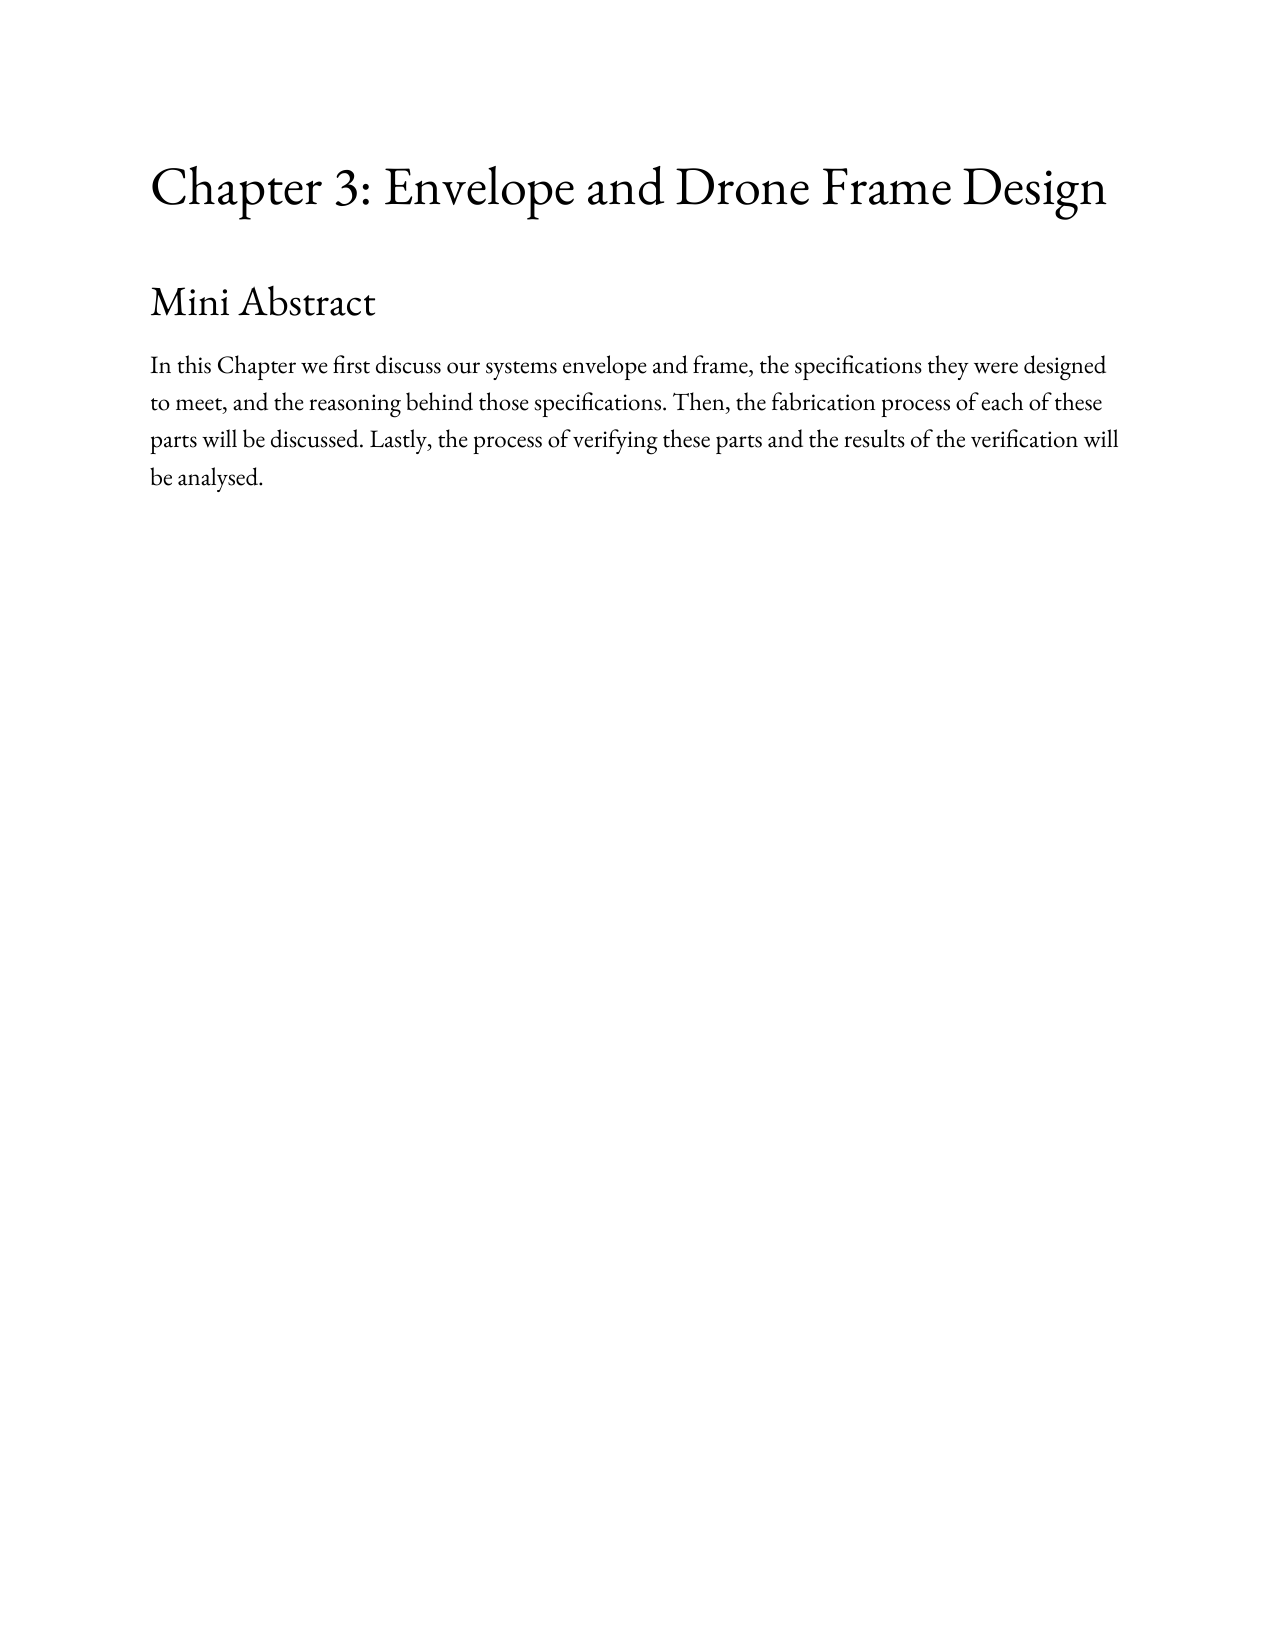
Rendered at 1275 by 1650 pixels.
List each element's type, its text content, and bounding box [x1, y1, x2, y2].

title Chapter 3: Envelope and Drone Frame Design [150, 150, 1125, 221]
text In this Chapter we first discuss our systems envelope and frame, the specifications they were designed to meet, and the reasoning behind those specifications. Then, the fabrication process of each of these parts will be discussed. Lastly, the process of verifying these parts and the results of the verification will be analysed. [150, 348, 1125, 493]
subtitle Mini Abstract [150, 273, 1125, 327]
